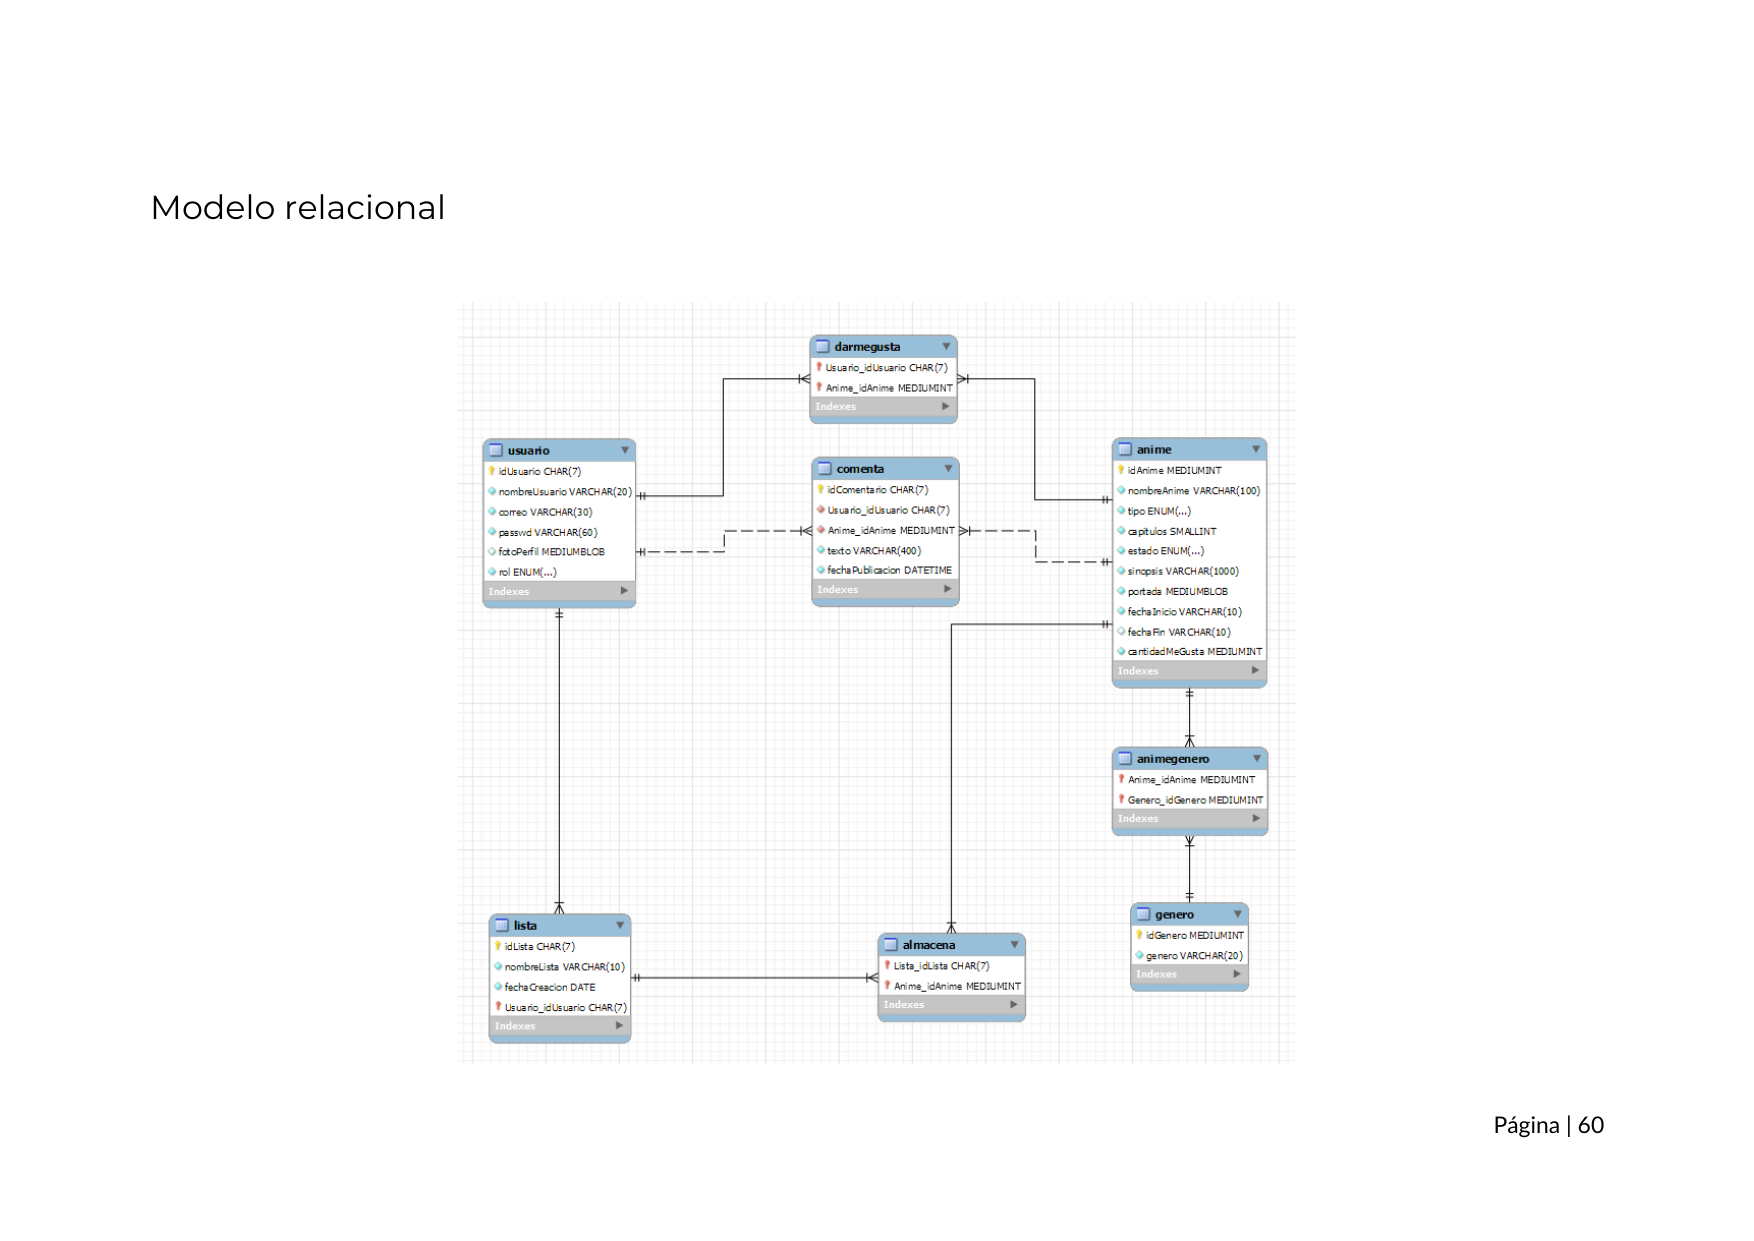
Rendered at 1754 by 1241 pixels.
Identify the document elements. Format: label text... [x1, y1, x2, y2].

picture [457, 302, 1297, 1064]
subtitle Modelo relacional [150, 187, 1604, 228]
